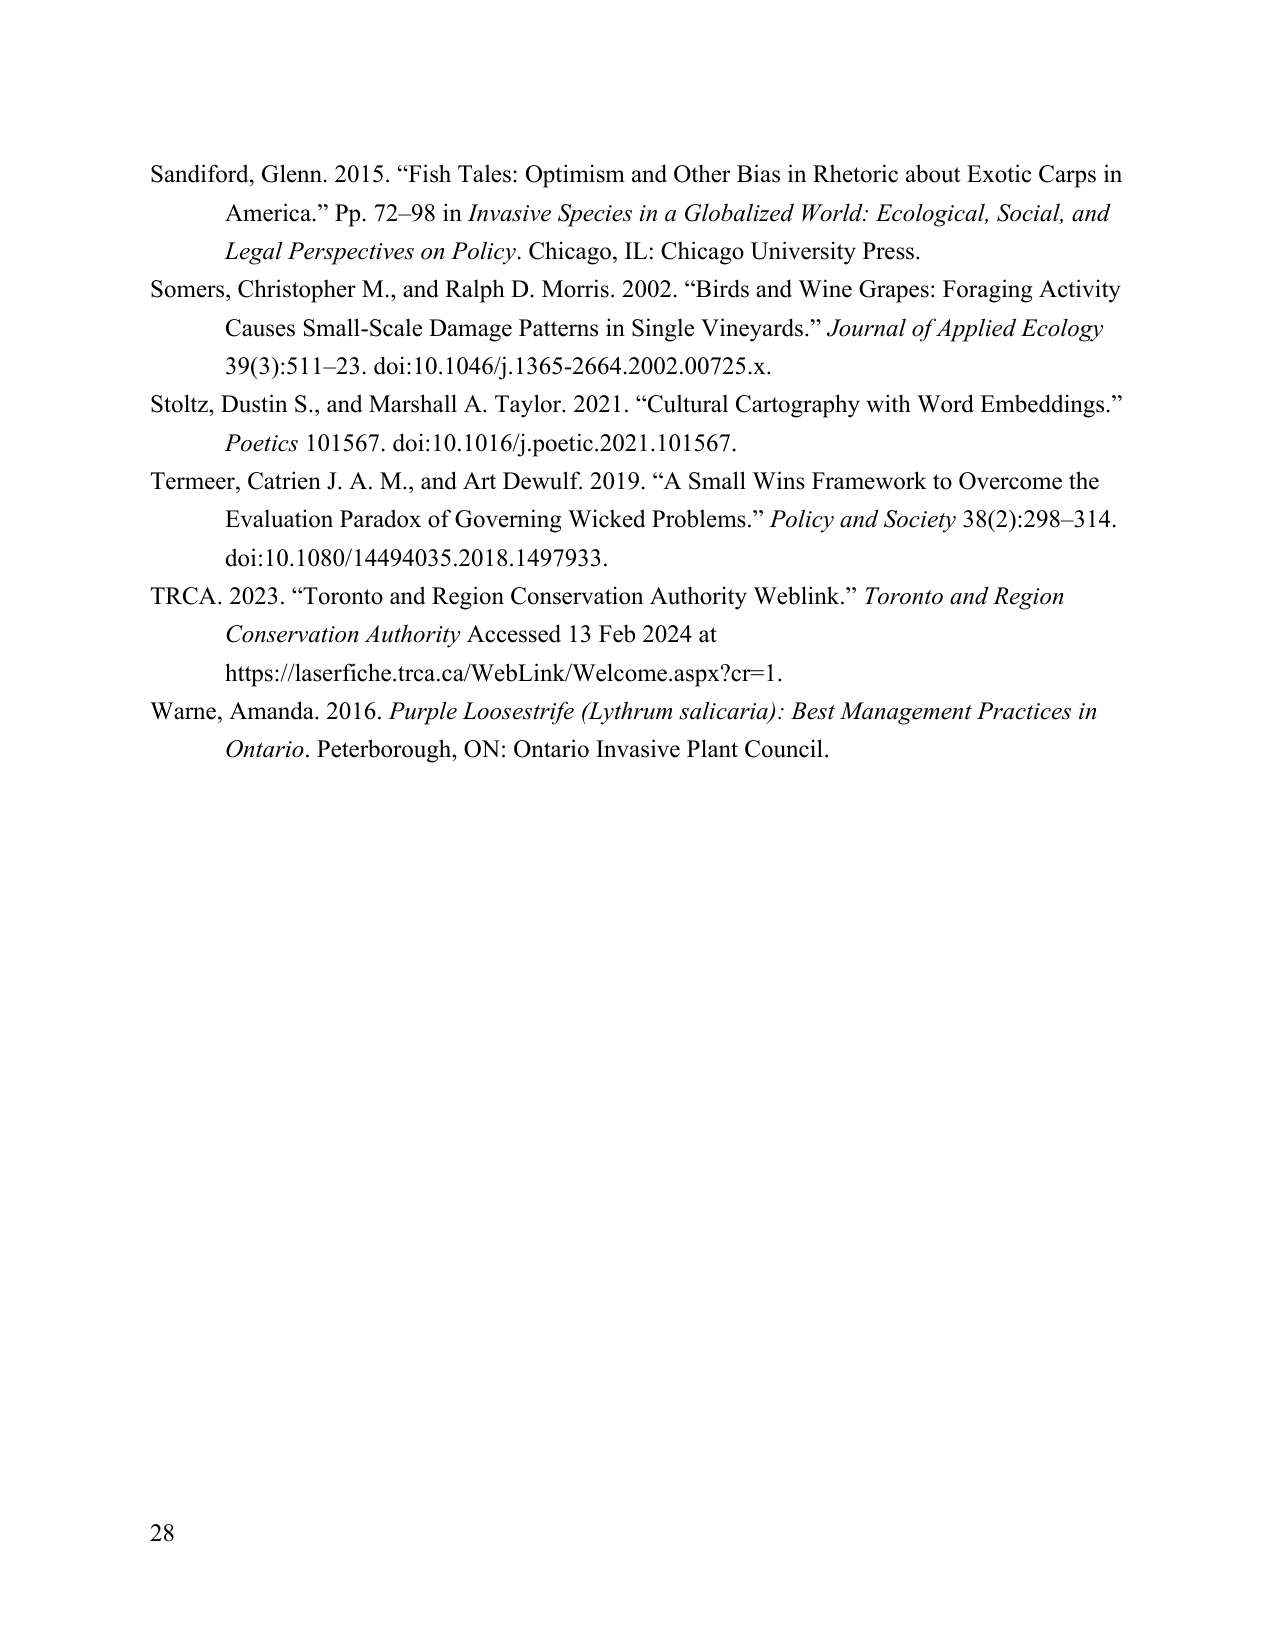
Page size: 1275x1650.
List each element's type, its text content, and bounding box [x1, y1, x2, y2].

text Somers, Christopher M., and Ralph D. Morris. 2002. “Birds and Wine Grapes: Foraging Activity Causes Small-Scale Damage Patterns in Single Vineyards.” Journal of Applied Ecology 39(3):511–23. doi:10.1046/j.1365-2664.2002.00725.x. [150, 265, 1125, 380]
text Warne, Amanda. 2016. Purple Loosestrife (Lythrum salicaria): Best Management Practices in Ontario. Peterborough, ON: Ontario Invasive Plant Council. [150, 687, 1125, 763]
text Termeer, Catrien J. A. M., and Art Dewulf. 2019. “A Small Wins Framework to Overcome the Evaluation Paradox of Governing Wicked Problems.” Policy and Society 38(2):298–314. doi:10.1080/14494035.2018.1497933. [150, 457, 1125, 572]
text TRCA. 2023. “Toronto and Region Conservation Authority Weblink.” Toronto and Region Conservation Authority Accessed 13 Feb 2024 at https://laserfiche.trca.ca/WebLink/Welcome.aspx?cr=1. [150, 572, 1125, 687]
text Stoltz, Dustin S., and Marshall A. Taylor. 2021. “Cultural Cartography with Word Embeddings.” Poetics 101567. doi:10.1016/j.poetic.2021.101567. [150, 380, 1125, 457]
text Sandiford, Glenn. 2015. “Fish Tales: Optimism and Other Bias in Rhetoric about Exotic Carps in America.” Pp. 72–98 in Invasive Species in a Globalized World: Ecological, Social, and Legal Perspectives on Policy. Chicago, IL: Chicago University Press. [150, 150, 1125, 265]
